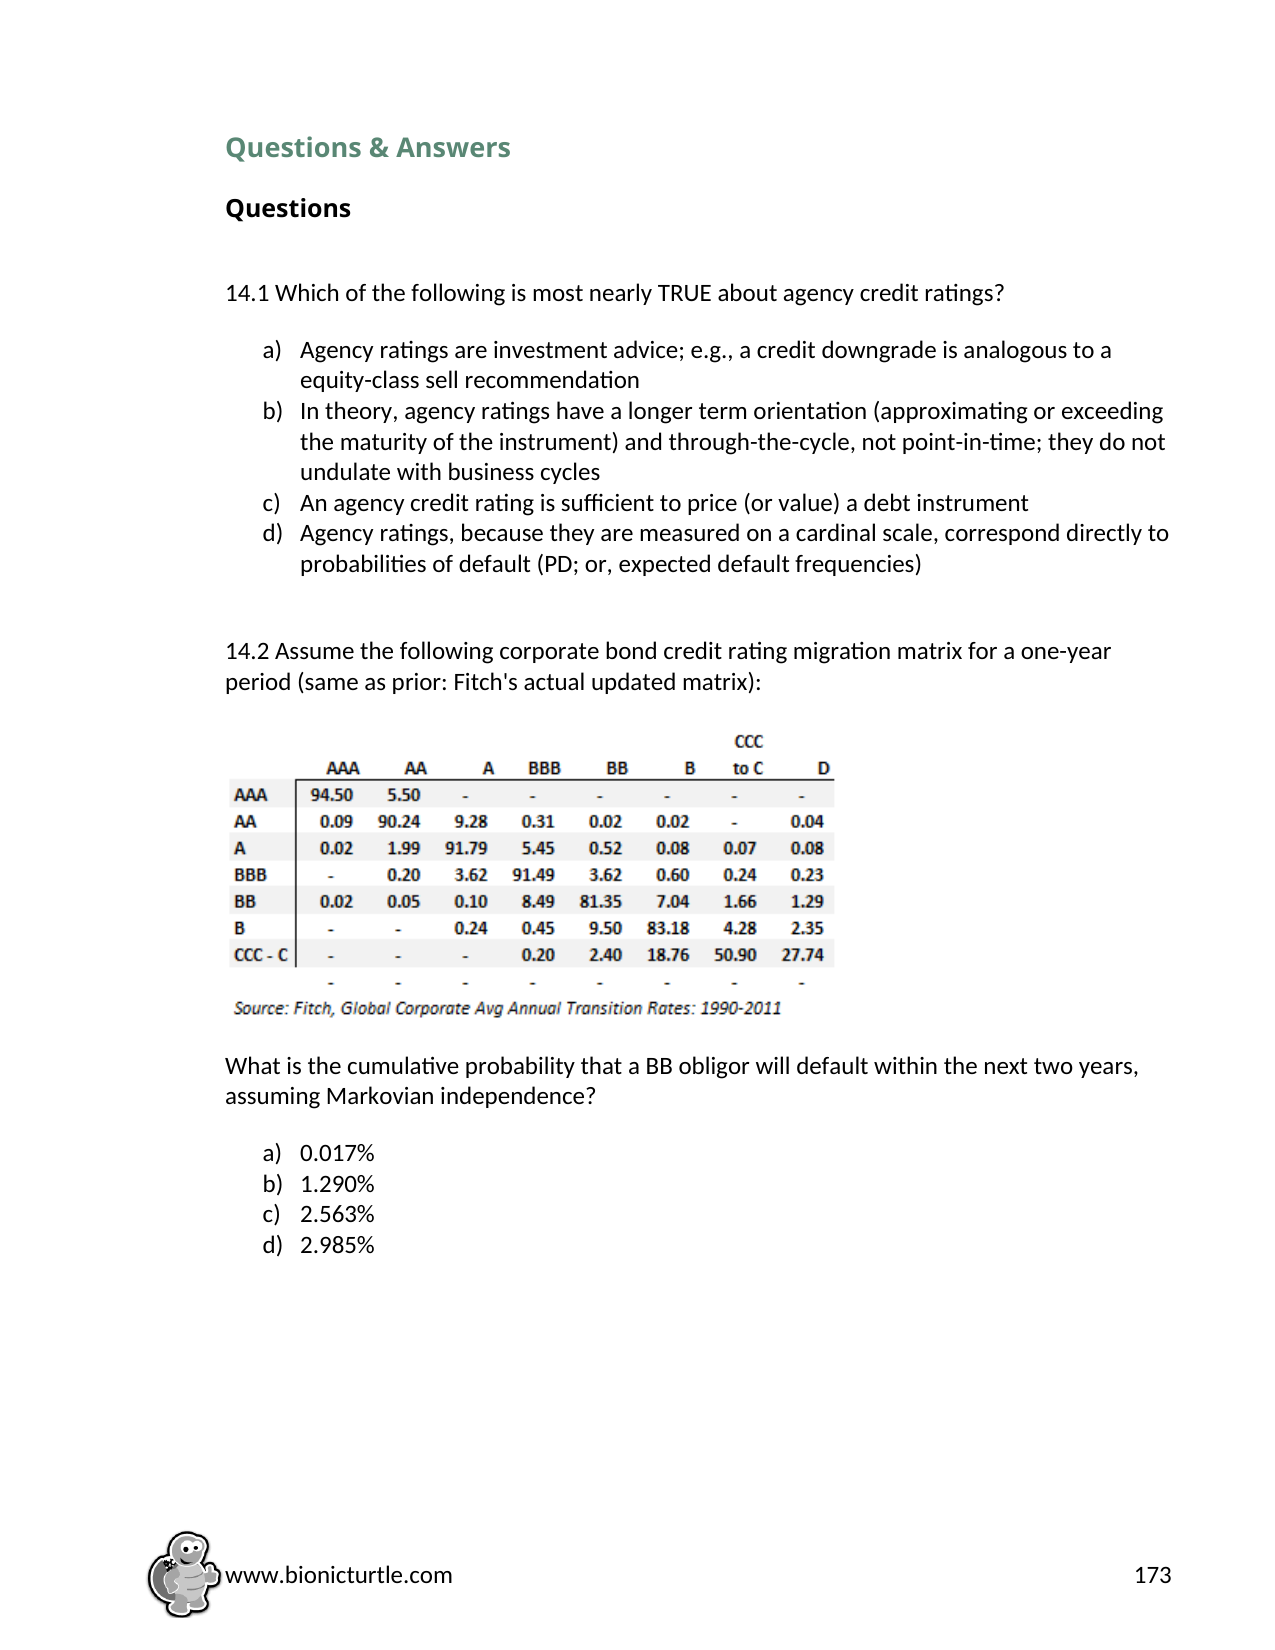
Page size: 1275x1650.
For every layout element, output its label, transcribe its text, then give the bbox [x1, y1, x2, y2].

text 14.1 Which of the following is most nearly TRUE about agency credit ratings? [225, 277, 1172, 308]
list 0.017% [262, 1137, 1172, 1168]
list 2.985% [262, 1229, 1172, 1259]
subtitle Questions [225, 190, 1172, 224]
subtitle Questions & Answers [225, 128, 1172, 165]
text What is the cumulative probability that a BB obligor will default within the next two years, assuming Markovian independence? [225, 1050, 1172, 1111]
list An agency credit rating is sufficient to price (or value) a debt instrument [262, 487, 1172, 517]
picture [225, 726, 835, 1024]
list 1.290% [262, 1168, 1172, 1198]
text 14.2 Assume the following corporate bond credit rating migration matrix for a one-year period (same as prior: Fitch's actual updated matrix): [225, 635, 1172, 696]
list 2.563% [262, 1198, 1172, 1229]
list In theory, agency ratings have a longer term orientation (approximating or exceeding the maturity of the instrument) and through-the-cycle, not point-in-time; they do not undulate with business cycles [262, 395, 1172, 487]
list Agency ratings, because they are measured on a cardinal scale, correspond directly to probabilities of default (PD; or, expected default frequencies) [262, 517, 1172, 578]
list Agency ratings are investment advice; e.g., a credit downgrade is analogous to a equity-class sell recommendation [262, 334, 1172, 395]
